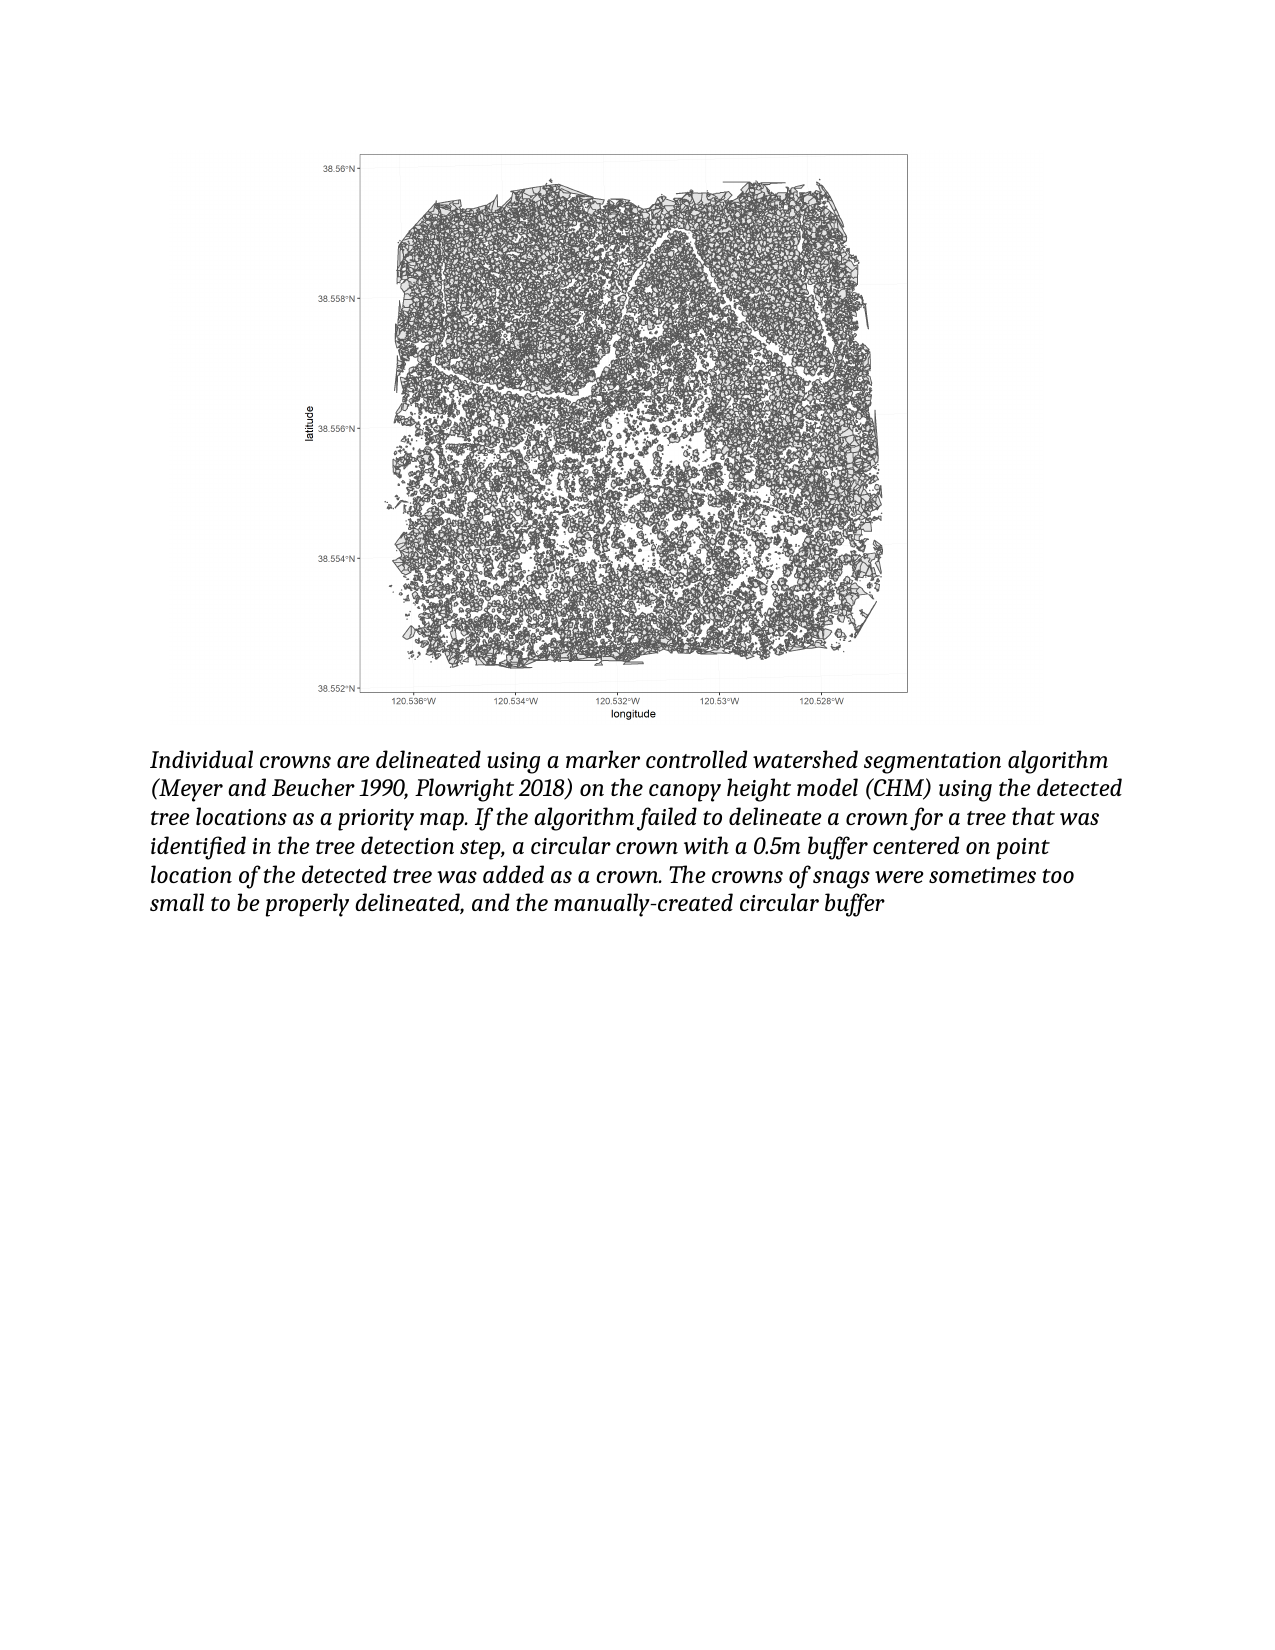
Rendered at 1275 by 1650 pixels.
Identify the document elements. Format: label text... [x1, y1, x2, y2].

picture [168, 150, 1044, 725]
text Individual crowns are delineated using a marker controlled watershed segmentation algorithm (Meyer and Beucher 1990, Plowright 2018) on the canopy height model (CHM) using the detected tree locations as a priority map. If the algorithm failed to delineate a crown for a tree that was identified in the tree detection step, a circular crown with a 0.5m buffer centered on point location of the detected tree was added as a crown. The crowns of snags were sometimes too small to be properly delineated, and the manually-created circular buffer [150, 746, 1125, 918]
